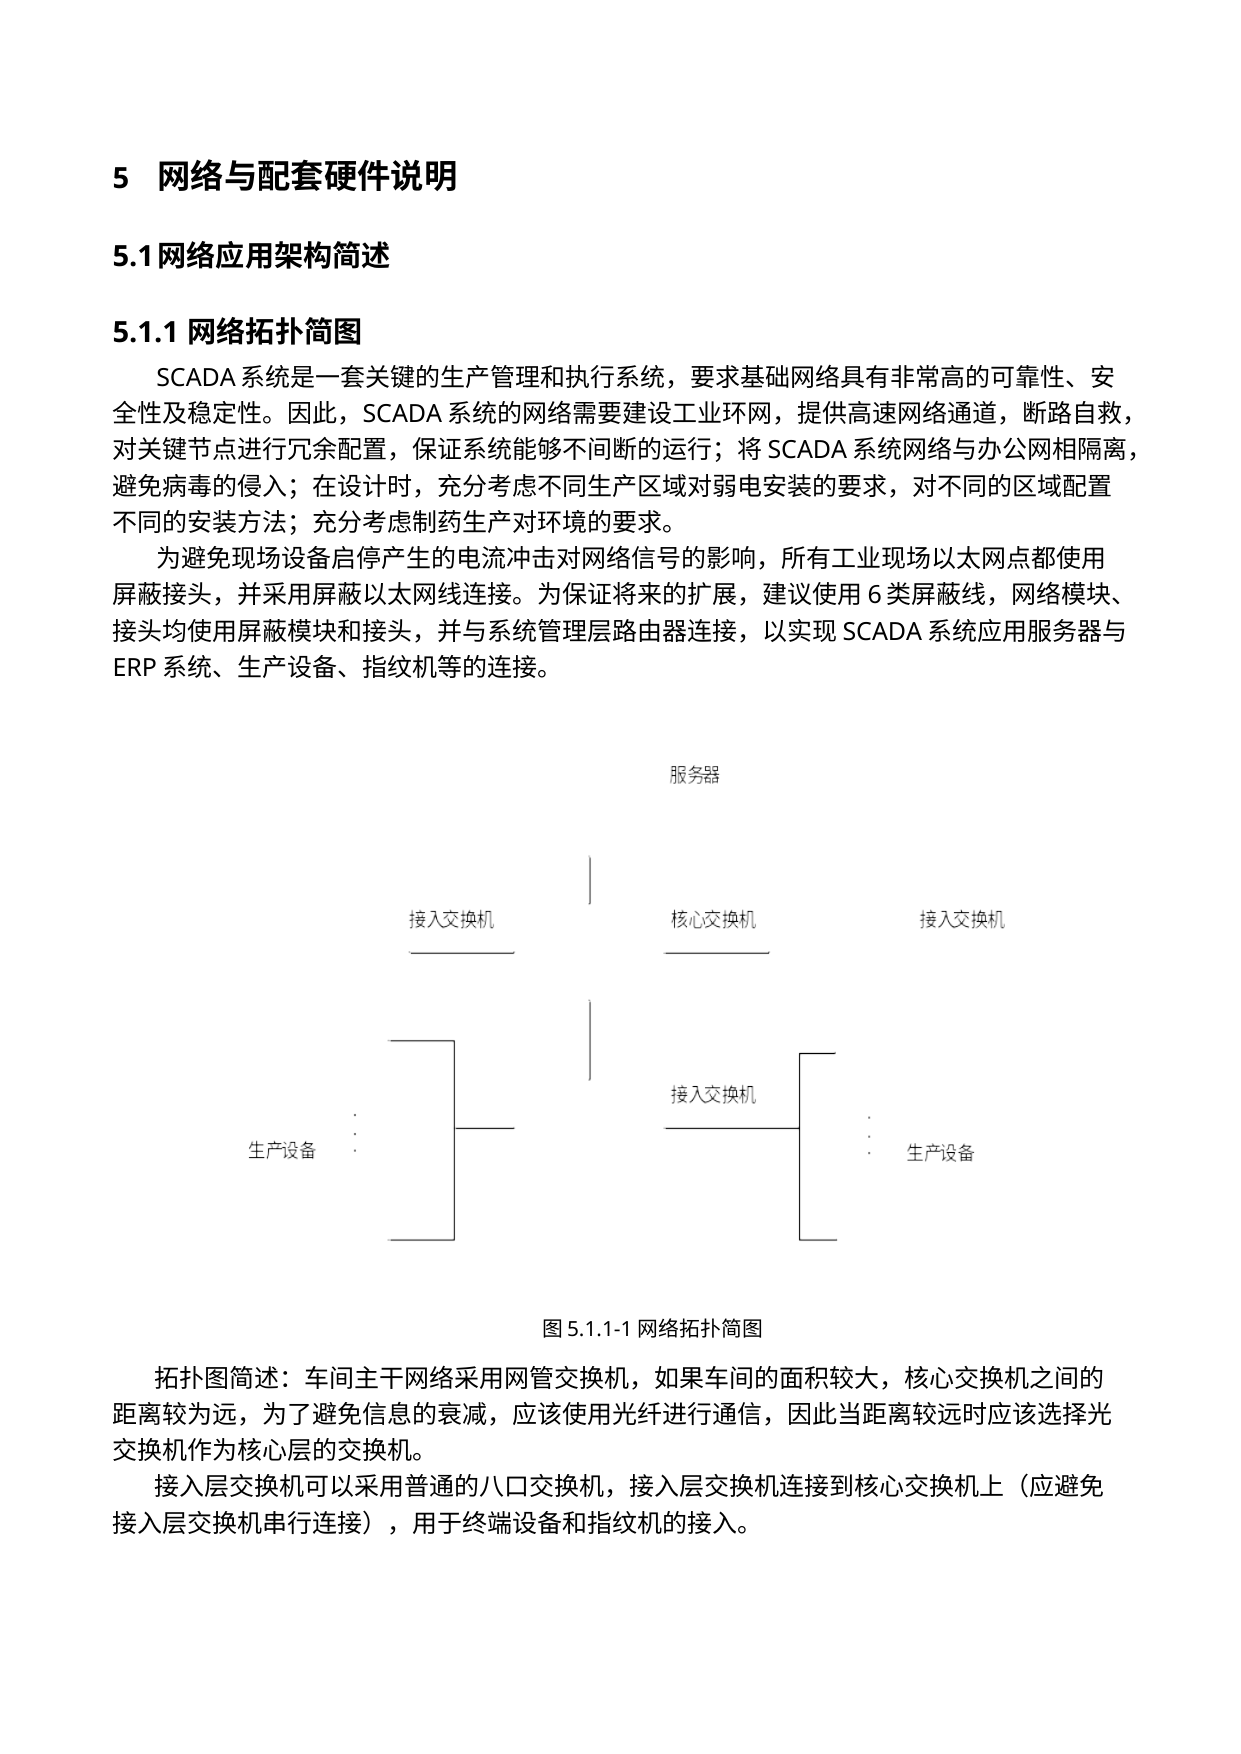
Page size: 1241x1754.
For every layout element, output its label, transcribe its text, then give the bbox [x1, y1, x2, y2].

subtitle 网络拓扑简图 [112, 309, 1128, 351]
text 拓扑图简述：车间主干网络采用网管交换机，如果车间的面积较大，核心交换机之间的距离较为远，为了避免信息的衰减，应该使用光纤进行通信，因此当距离较远时应该选择光交换机作为核心层的交换机。 [112, 1358, 1128, 1467]
subtitle 网络应用架构简述 [112, 233, 1128, 275]
subtitle 网络与配套硬件说明 [112, 150, 1128, 198]
text SCADA系统是一套关键的生产管理和执行系统，要求基础网络具有非常高的可靠性、安全性及稳定性。因此，SCADA系统的网络需要建设工业环网，提供高速网络通道，断路自救，对关键节点进行冗余配置，保证系统能够不间断的运行；将SCADA系统网络与办公网相隔离，避免病毒的侵入；在设计时，充分考虑不同生产区域对弱电安装的要求，对不同的区域配置不同的安装方法；充分考虑制药生产对环境的要求。 [112, 357, 1128, 539]
text 为避免现场设备启停产生的电流冲击对网络信号的影响，所有工业现场以太网点都使用屏蔽接头，并采用屏蔽以太网线连接。为保证将来的扩展，建议使用6类屏蔽线，网络模块、接头均使用屏蔽模块和接头，并与系统管理层路由器连接，以实现SCADA系统应用服务器与ERP系统、生产设备、指纹机等的连接。 [112, 539, 1128, 684]
text 图5.1.1-1 网络拓扑简图 [135, 755, 1128, 1343]
text 接入层交换机可以采用普通的八口交换机，接入层交换机连接到核心交换机上（应避免接入层交换机串行连接），用于终端设备和指纹机的接入。 [112, 1467, 1128, 1539]
